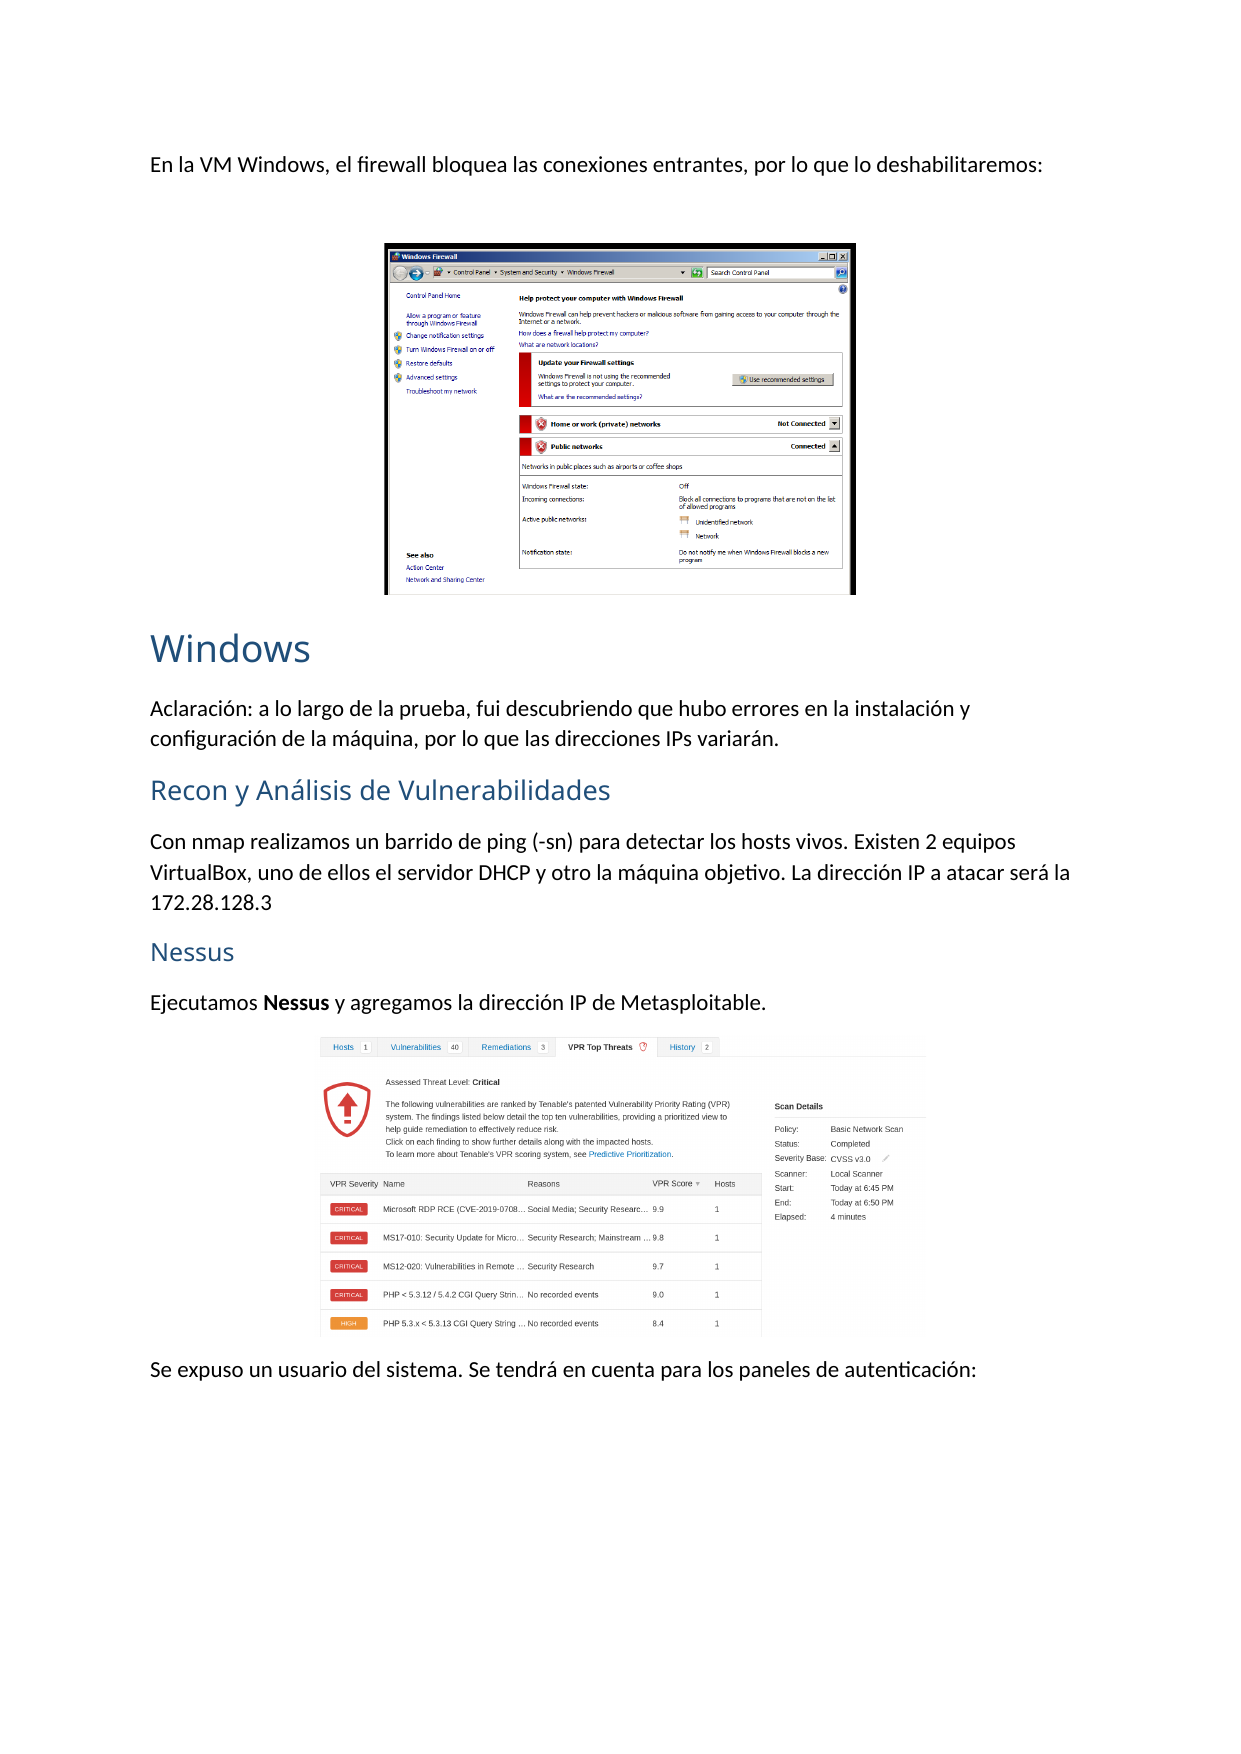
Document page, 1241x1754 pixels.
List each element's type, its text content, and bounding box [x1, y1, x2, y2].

text Se expuso un usuario del sistema. Se tendrá en cuenta para los paneles de autenticación: [150, 1355, 1090, 1383]
text Ejecutamos Nessus y agregamos la dirección IP de Metasploitable. [150, 988, 1090, 1016]
picture [384, 243, 856, 595]
subtitle Windows [150, 622, 1090, 673]
subtitle Recon y Análisis de Vulnerabilidades [150, 771, 1090, 808]
text Con nmap realizamos un barrido de ping (-sn) para detectar los hosts vivos. Existen 2 equipos VirtualBox, uno de ellos el servidor DHCP y otro la máquina objetivo. La dirección IP a atacar será la 172.28.128.3 [150, 827, 1090, 916]
subtitle Nessus [150, 935, 1090, 969]
text En la VM Windows, el firewall bloquea las conexiones entrantes, por lo que lo deshabilitaremos: [150, 150, 1090, 178]
text Aclaración: a lo largo de la prueba, fui descubriendo que hubo errores en la instalación y configuración de la máquina, por lo que las direcciones IPs variarán. [150, 694, 1090, 752]
picture [313, 1035, 927, 1337]
